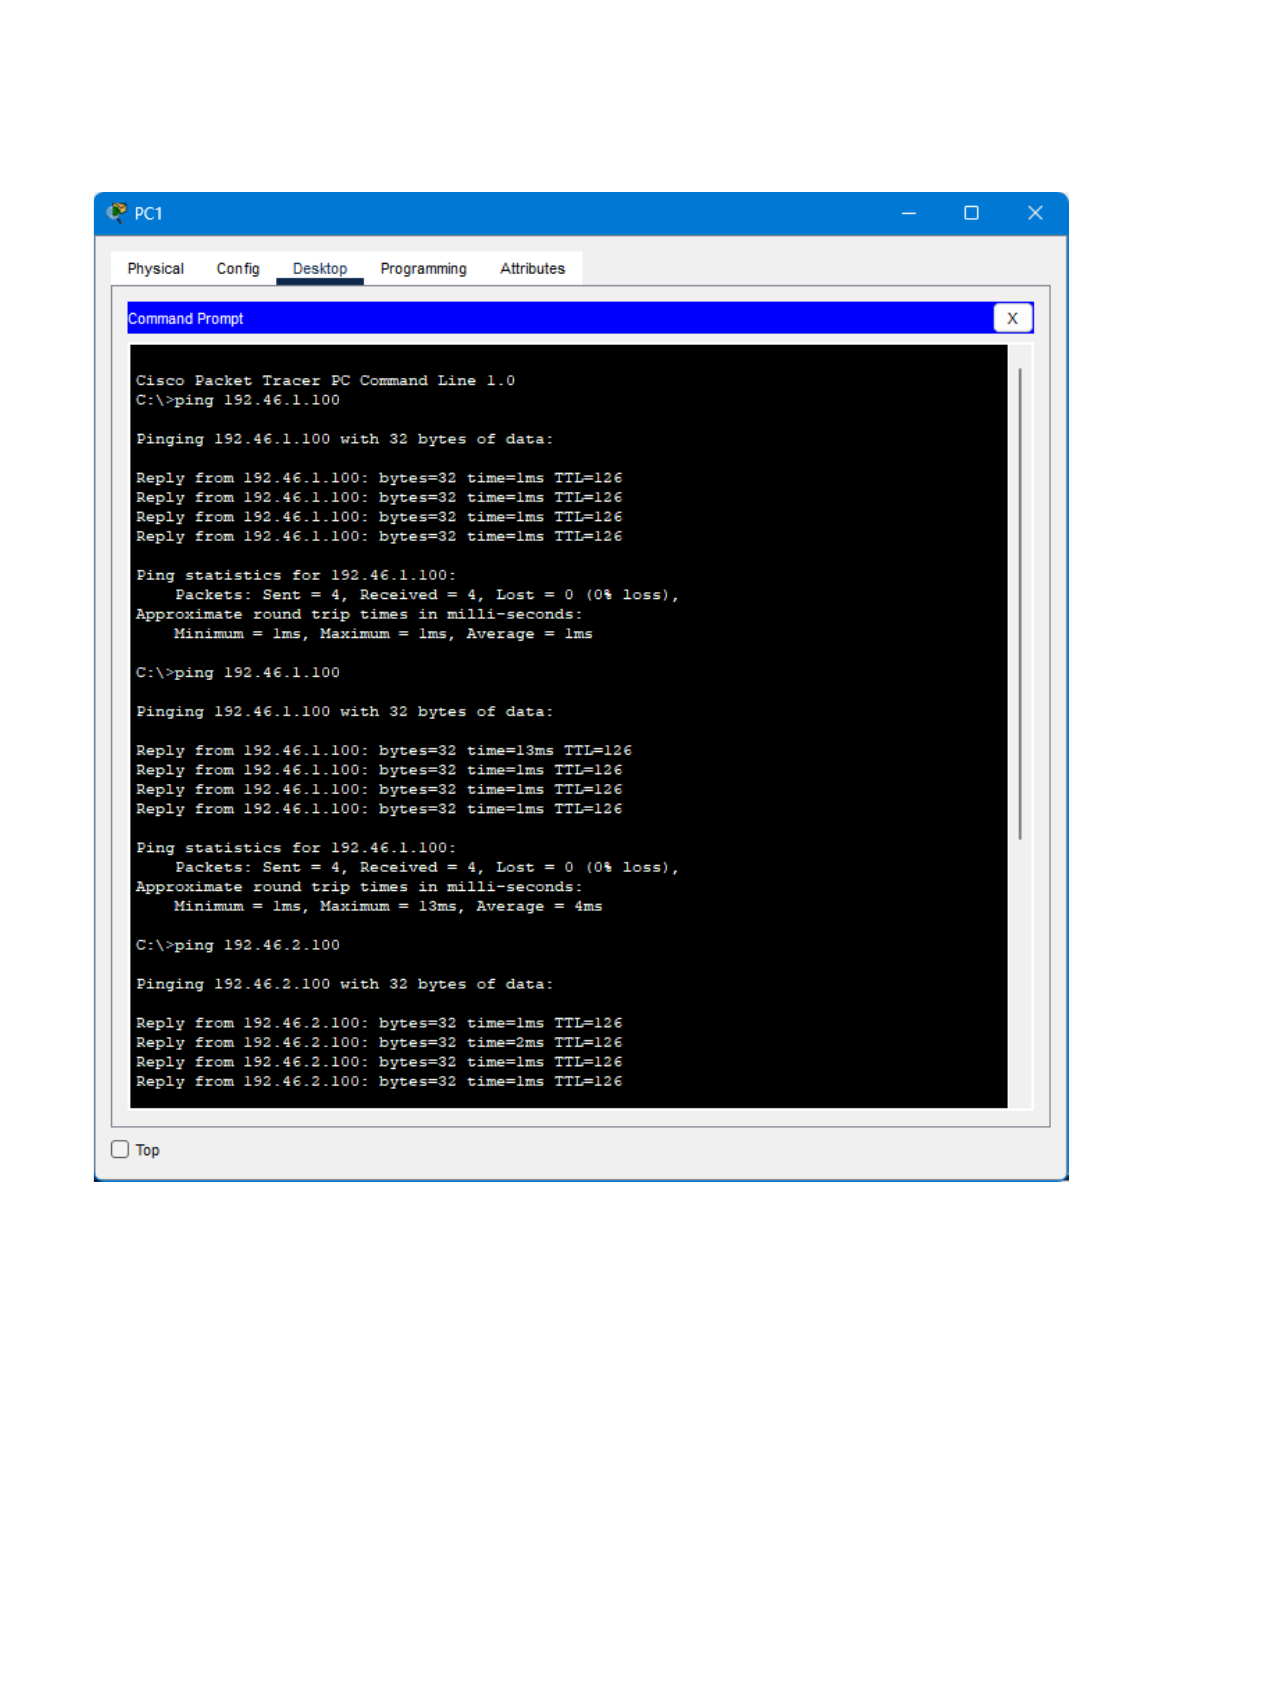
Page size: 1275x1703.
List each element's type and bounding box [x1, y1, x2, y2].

picture [93, 192, 1069, 1182]
